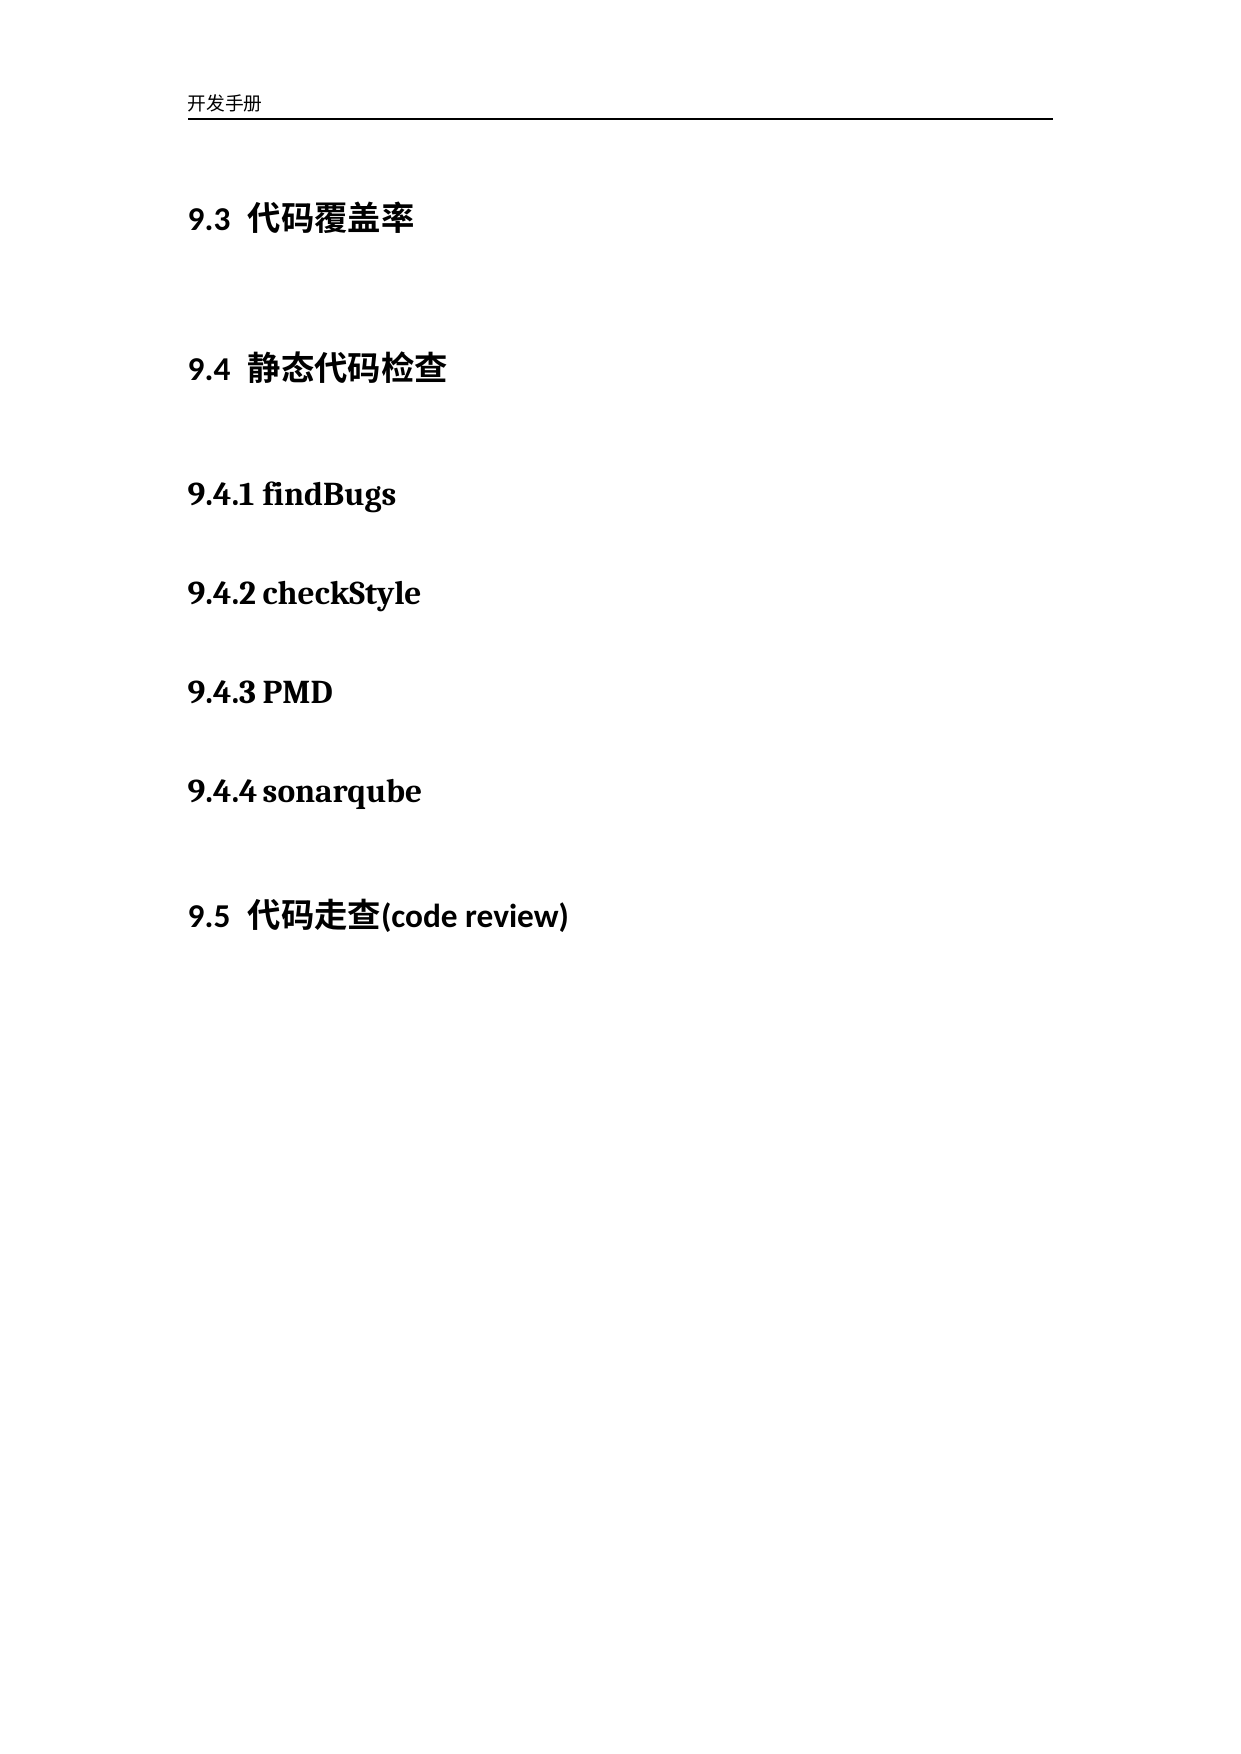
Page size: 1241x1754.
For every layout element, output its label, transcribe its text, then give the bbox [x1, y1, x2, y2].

subtitle findBugs [187, 473, 1053, 517]
subtitle checkStyle [187, 572, 1053, 616]
subtitle PMD [187, 671, 1053, 715]
subtitle 代码走查(code review) [187, 869, 1053, 957]
subtitle 静态代码检查 [187, 322, 1053, 410]
subtitle sonarqube [187, 770, 1053, 814]
subtitle 代码覆盖率 [187, 172, 1053, 260]
